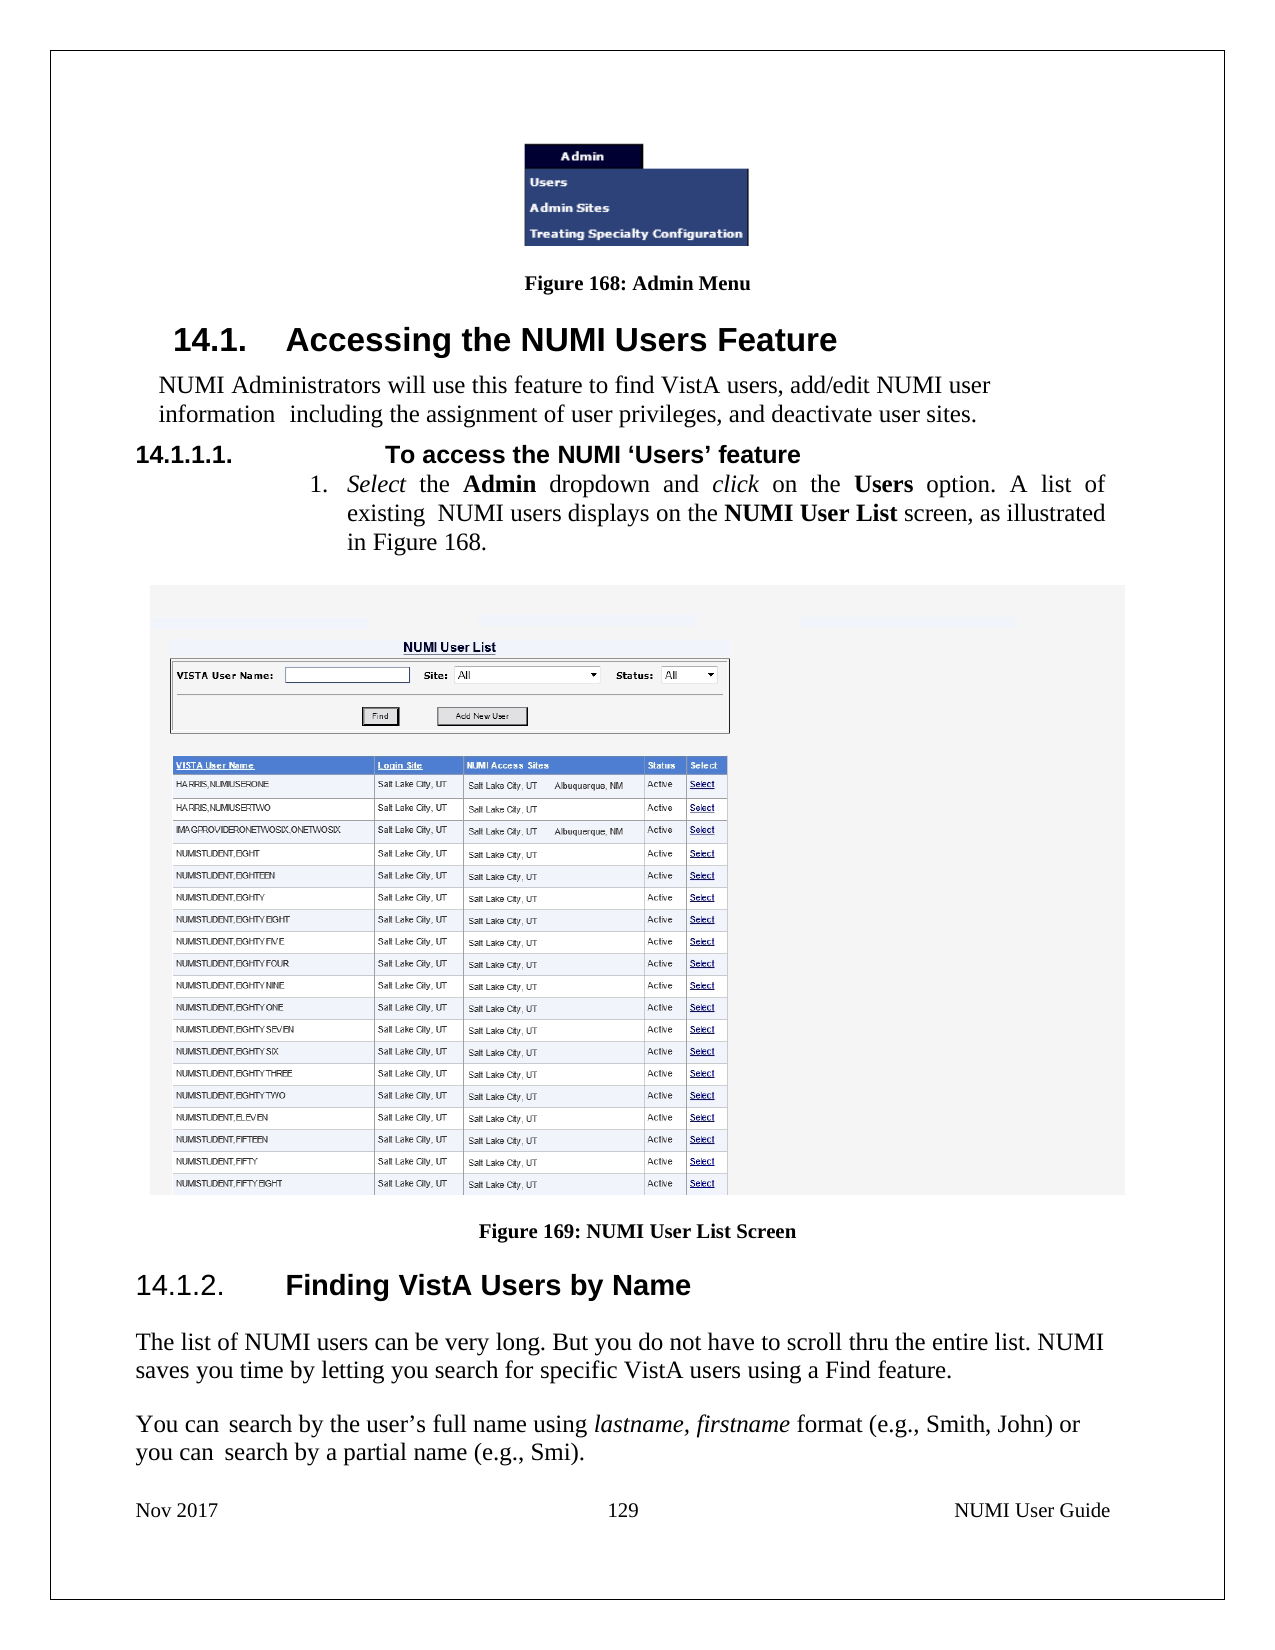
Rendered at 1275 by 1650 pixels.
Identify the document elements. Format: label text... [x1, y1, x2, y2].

picture [524, 143, 751, 246]
subtitle To access the NUMI ‘Users’ feature [135, 441, 1139, 469]
text NUMI Administrators will use this feature to find VistA users, add/edit NUMI user information including the assignment of user privileges, and deactivate user sites. [158, 371, 1104, 428]
picture [150, 585, 1125, 1195]
list Select the Admin dropdown and click on the Users option. A list of existing NUMI users displays on the NUMI User List screen, as illustrated in Figure 168. [309, 469, 1106, 556]
text You can search by the user’s full name using lastname, firstname format (e.g., Smith, John) or you can search by a partial name (e.g., Smi). [135, 1409, 1118, 1466]
text Figure : Admin Menu [135, 271, 1139, 294]
text The list of NUMI users can be very long. But you do not have to scroll thru the entire list. NUMI saves you time by letting you search for specific VistA users using a Find feature. [135, 1327, 1118, 1384]
subtitle Finding VistA Users by Name [135, 1268, 1139, 1302]
text Figure : NUMI User List Screen [135, 1219, 1139, 1243]
subtitle Accessing the NUMI Users Feature [173, 319, 1139, 358]
